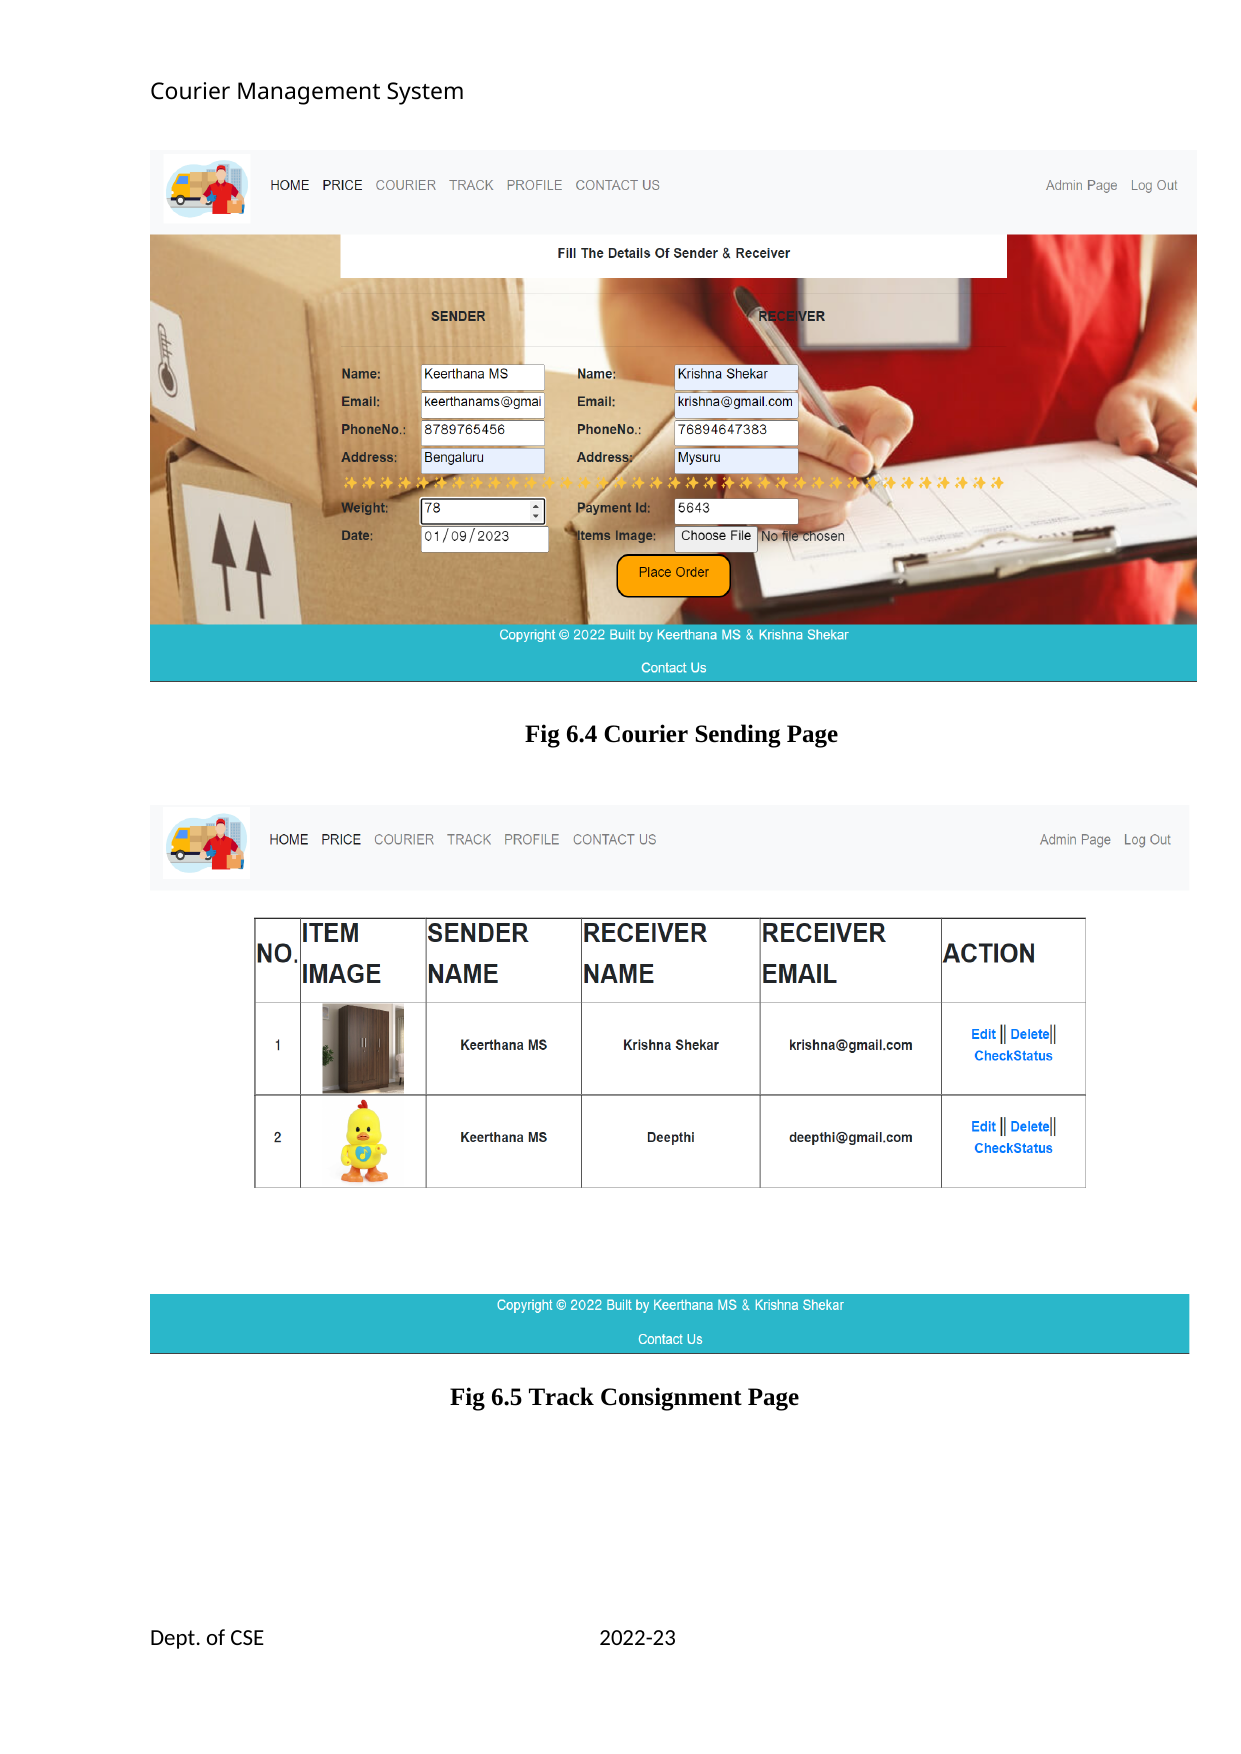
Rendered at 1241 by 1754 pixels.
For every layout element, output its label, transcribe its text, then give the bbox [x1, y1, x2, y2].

picture [150, 805, 1190, 1354]
picture [150, 150, 1197, 682]
text Fig 6.4 Courier Sending Page [525, 682, 1090, 748]
text Fig 6.5 Track Consignment Page [150, 1382, 1090, 1411]
